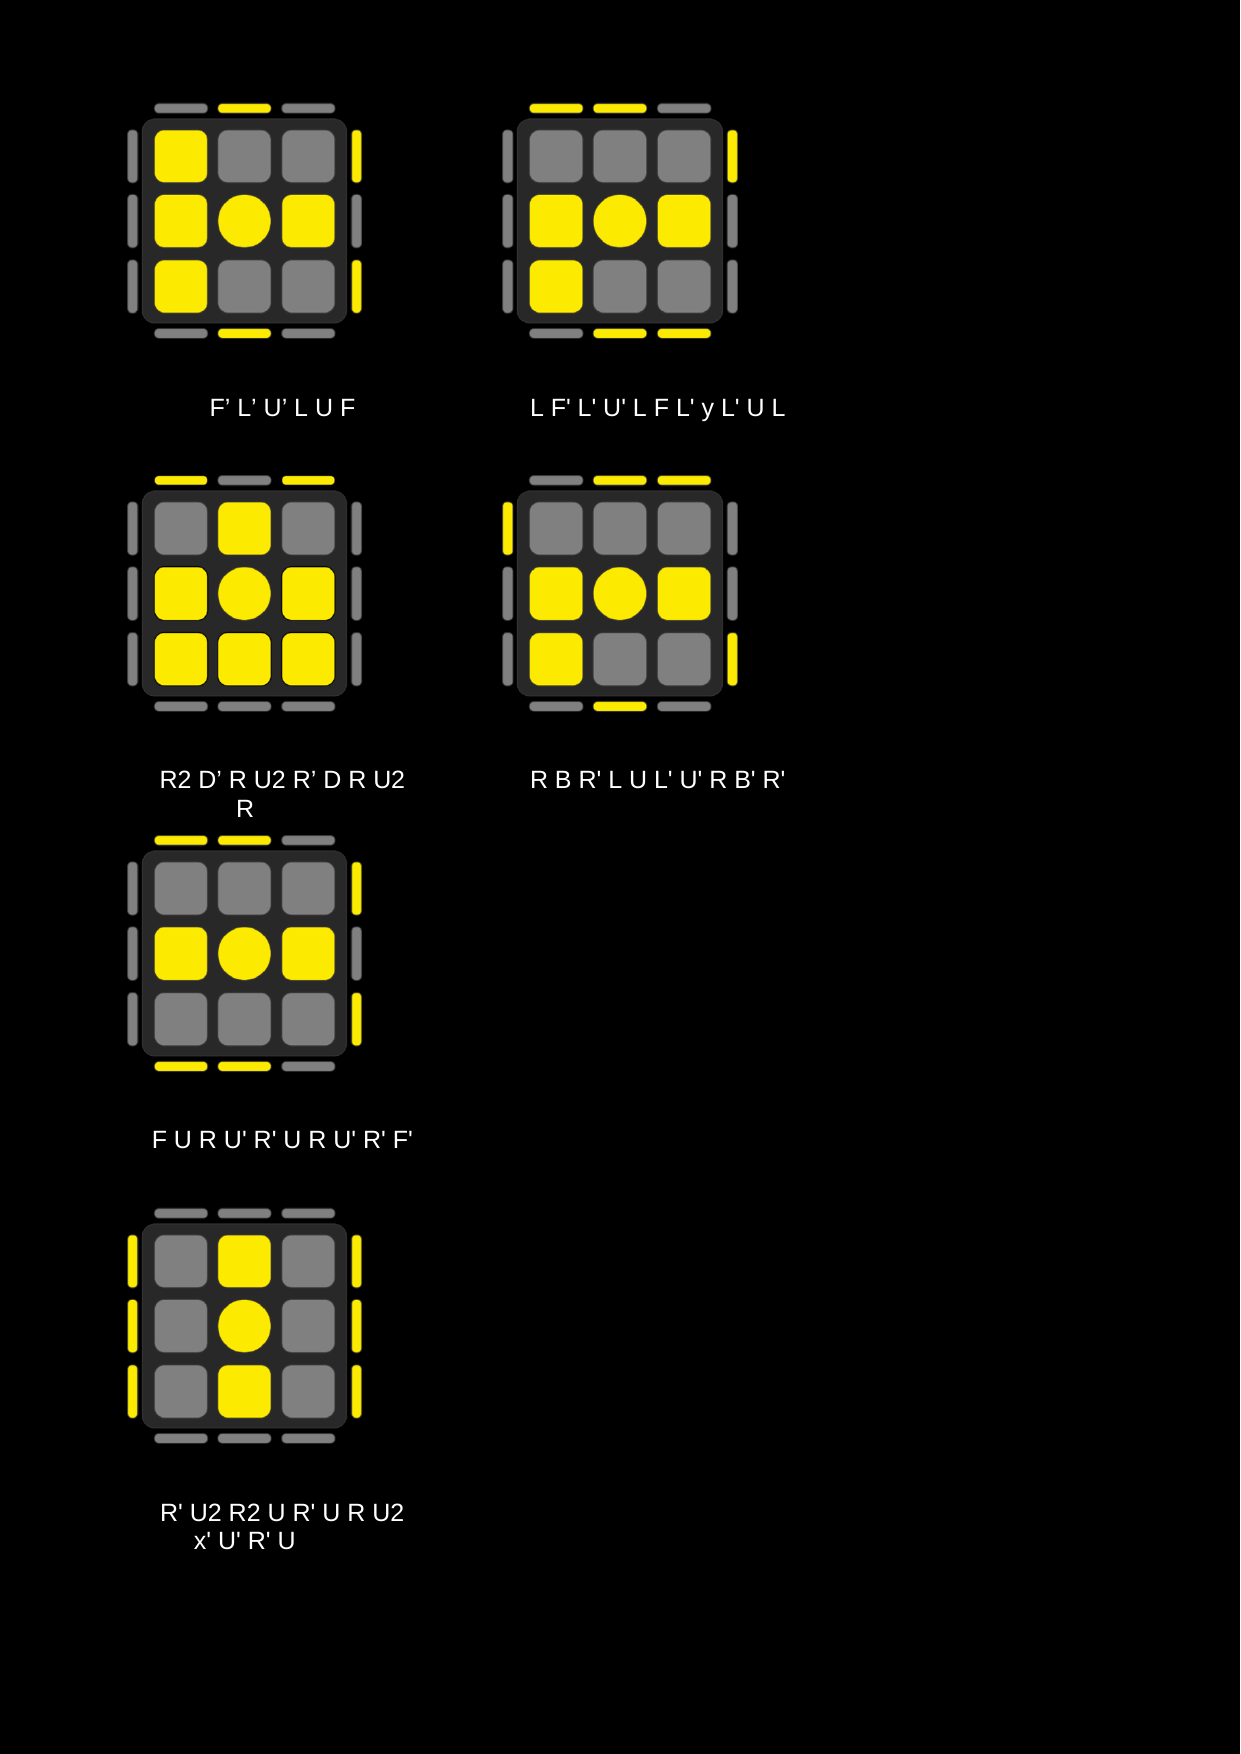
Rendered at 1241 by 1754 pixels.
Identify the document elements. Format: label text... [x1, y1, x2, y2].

text R2 D’ R U2 R’ D R U2 R [75, 765, 414, 822]
picture [126, 1207, 363, 1444]
text R' U2 R2 U R' U R U2 x' U' R' U [75, 1497, 414, 1555]
picture [502, 102, 739, 339]
picture [126, 102, 363, 339]
text F U R U' R' U R U' R' F' [75, 1125, 414, 1154]
text L F' L' U' L F L' y L' U L [450, 392, 790, 421]
picture [126, 835, 363, 1072]
text F’ L’ U’ L U F [75, 392, 414, 421]
text R B R' L U L' U' R B' R' [450, 765, 790, 794]
picture [126, 475, 363, 712]
picture [502, 475, 739, 712]
